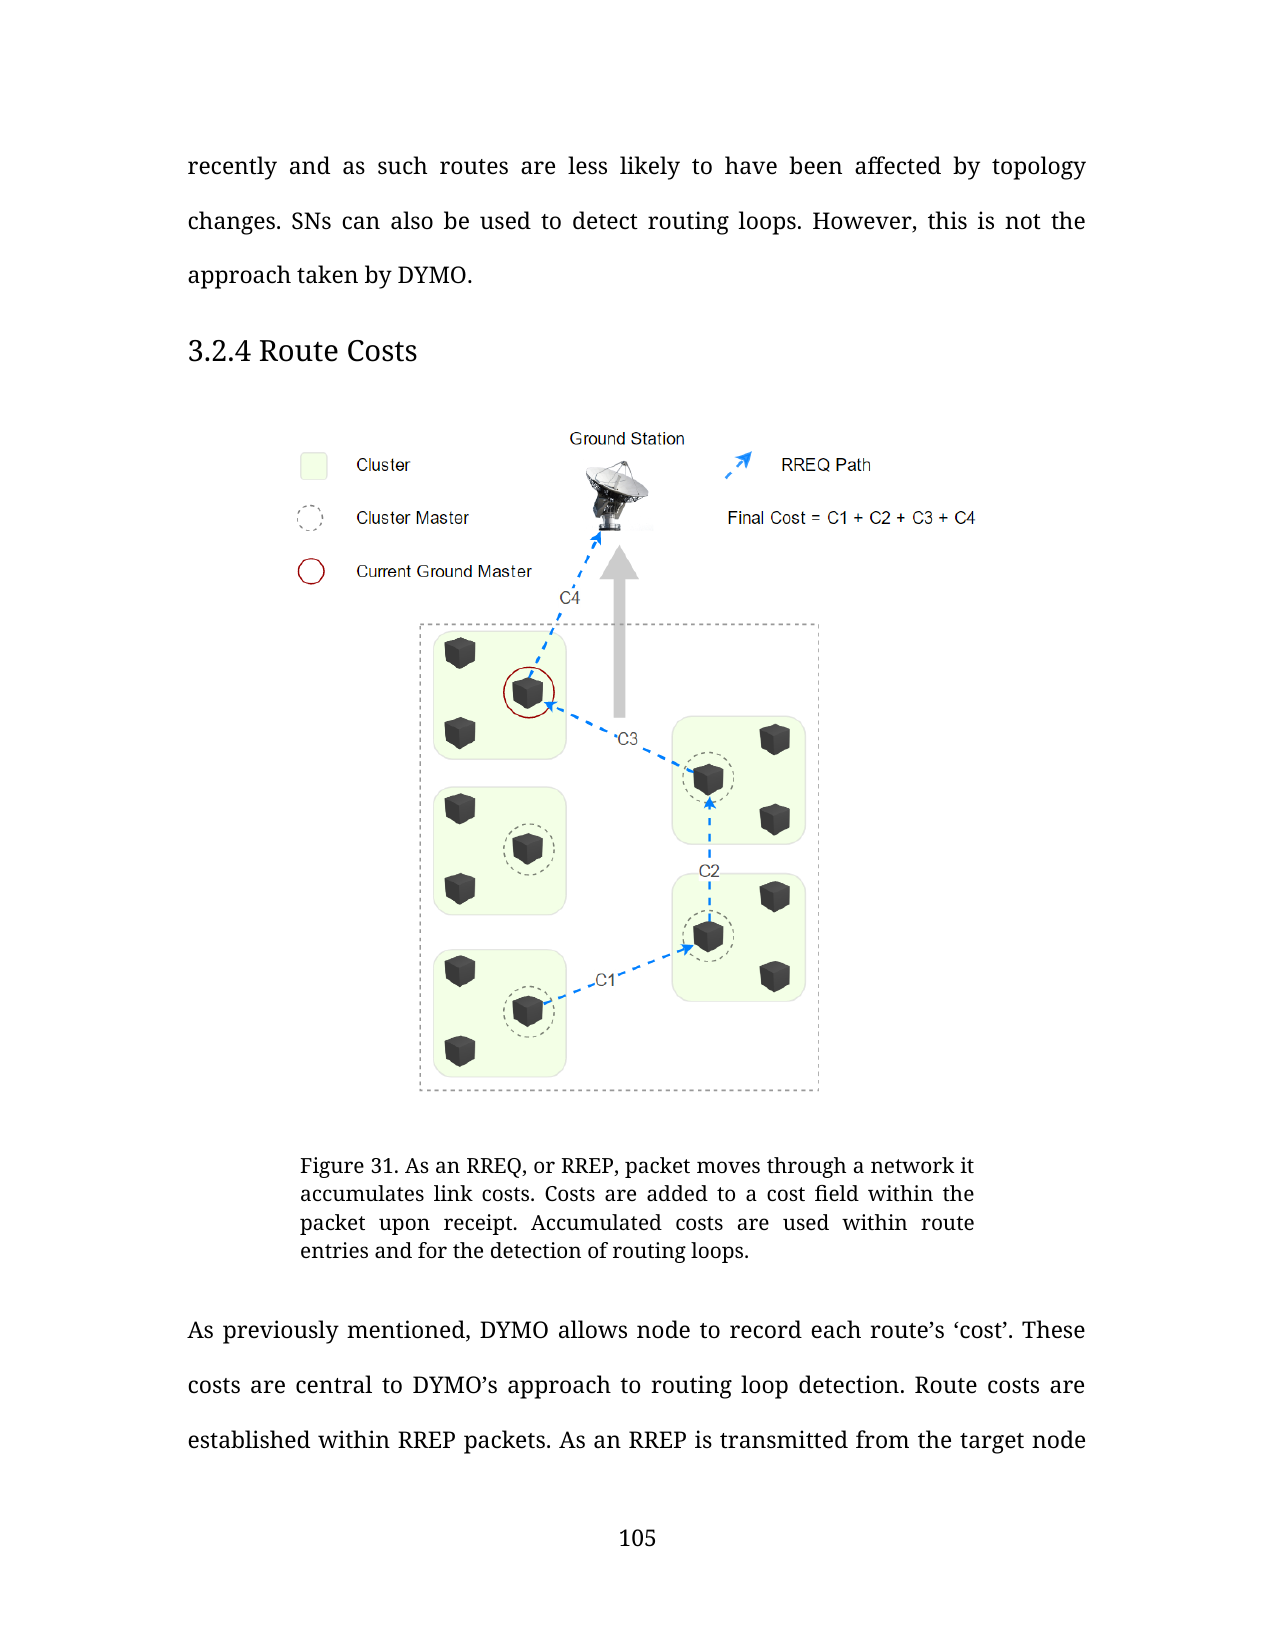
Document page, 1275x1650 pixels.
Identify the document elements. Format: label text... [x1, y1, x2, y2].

picture [286, 416, 988, 1111]
text Figure 31. As an RREQ, or RREP, packet moves through a network it accumulates link costs. Costs are added to a cost field within the packet upon receipt. Accumulated costs are used within route entries and for the detection of routing loops. [300, 1151, 975, 1264]
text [187, 150, 1087, 291]
subtitle Route Costs [187, 331, 1087, 370]
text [187, 1314, 1087, 1455]
